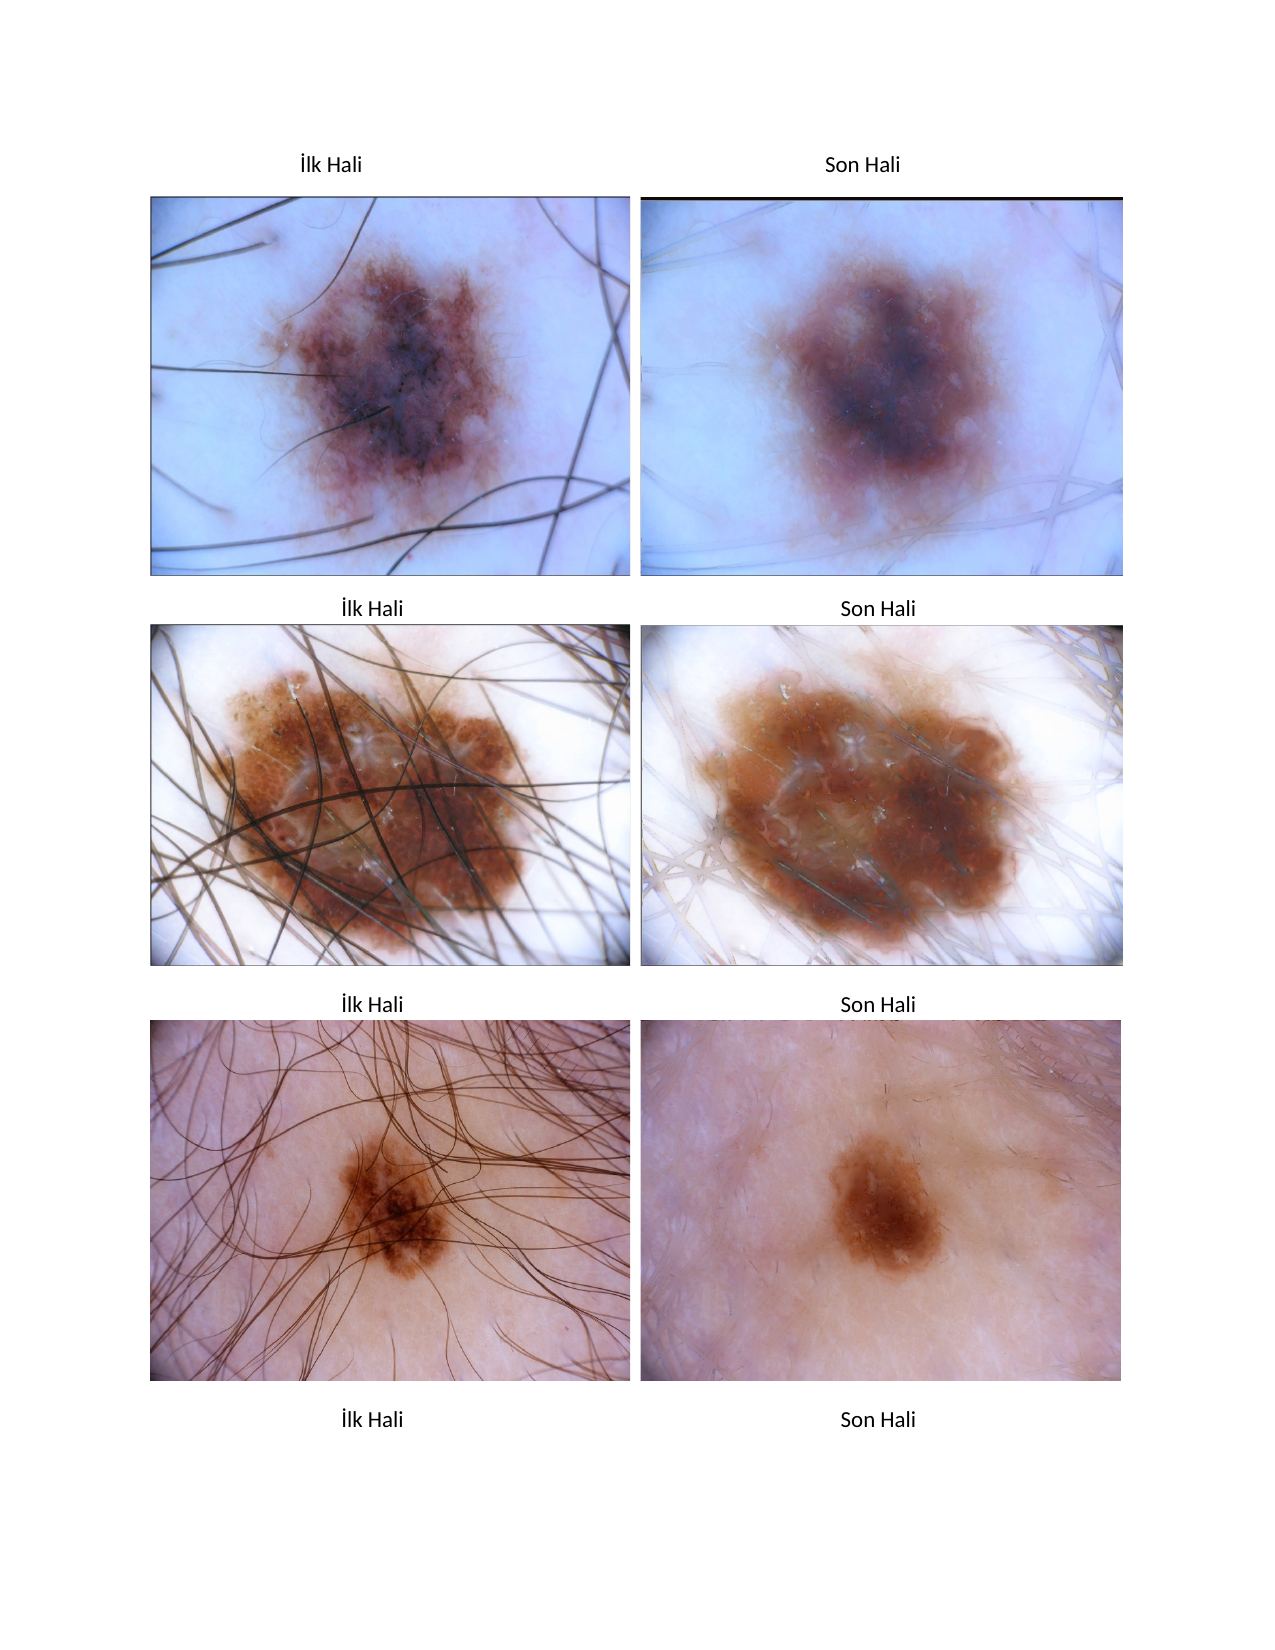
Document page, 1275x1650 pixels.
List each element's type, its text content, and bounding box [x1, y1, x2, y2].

picture [640, 625, 1123, 966]
picture [150, 1020, 631, 1381]
picture [640, 197, 1123, 576]
picture [150, 624, 631, 966]
picture [640, 1020, 1121, 1381]
text İlk Hali Son Hali [150, 150, 1125, 178]
picture [150, 196, 631, 576]
text İlk Hali Son Hali [150, 1405, 1125, 1433]
